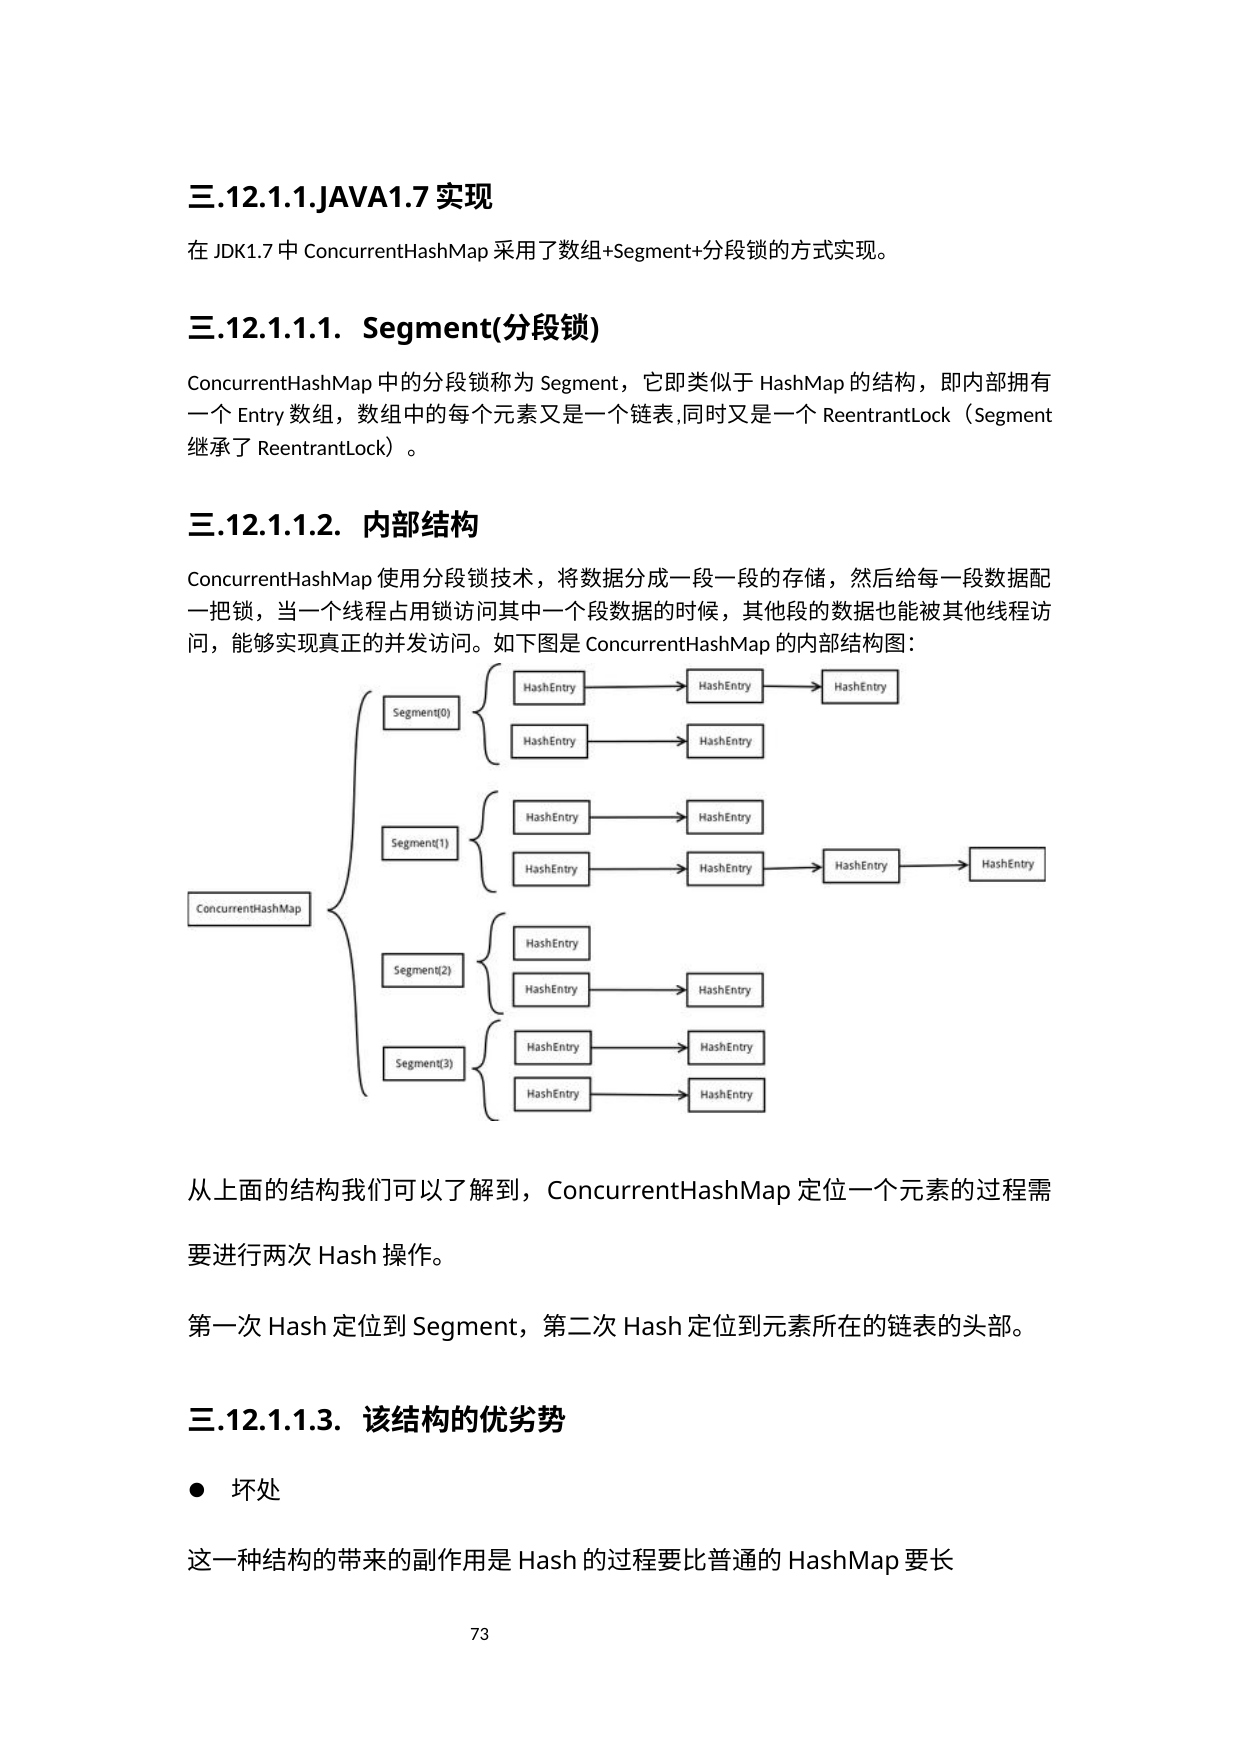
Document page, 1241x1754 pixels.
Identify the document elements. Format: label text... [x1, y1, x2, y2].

text ConcurrentHashMap使用分段锁技术，将数据分成一段一段的存储，然后给每一段数据配一把锁，当一个线程占用锁访问其中一个段数据的时候，其他段的数据也能被其他线程访问，能够实现真正的并发访问。如下图是ConcurrentHashMap的内部结构图： [187, 561, 1053, 658]
subtitle Segment(分段锁) [187, 294, 1053, 359]
subtitle 内部结构 [187, 491, 1053, 556]
picture [187, 663, 1046, 1121]
text 在JDK1.7中ConcurrentHashMap采用了数组+Segment+分段锁的方式实现。 [187, 232, 1053, 265]
text 这一种结构的带来的副作用是Hash的过程要比普通的HashMap要长 [187, 1526, 1053, 1591]
text 从上面的结构我们可以了解到，ConcurrentHashMap定位一个元素的过程需要进行两次Hash操作。 [187, 1156, 1053, 1286]
subtitle JAVA1.7实现 [187, 162, 1053, 227]
subtitle 该结构的优劣势 [187, 1386, 1053, 1451]
list 坏处 [187, 1456, 1053, 1521]
text ConcurrentHashMap中的分段锁称为Segment，它即类似于HashMap的结构，即内部拥有一个Entry数组，数组中的每个元素又是一个链表,同时又是一个ReentrantLock（Segment继承了ReentrantLock）。 [187, 364, 1053, 462]
text 第一次Hash定位到Segment，第二次Hash定位到元素所在的链表的头部。 [187, 1292, 1053, 1357]
